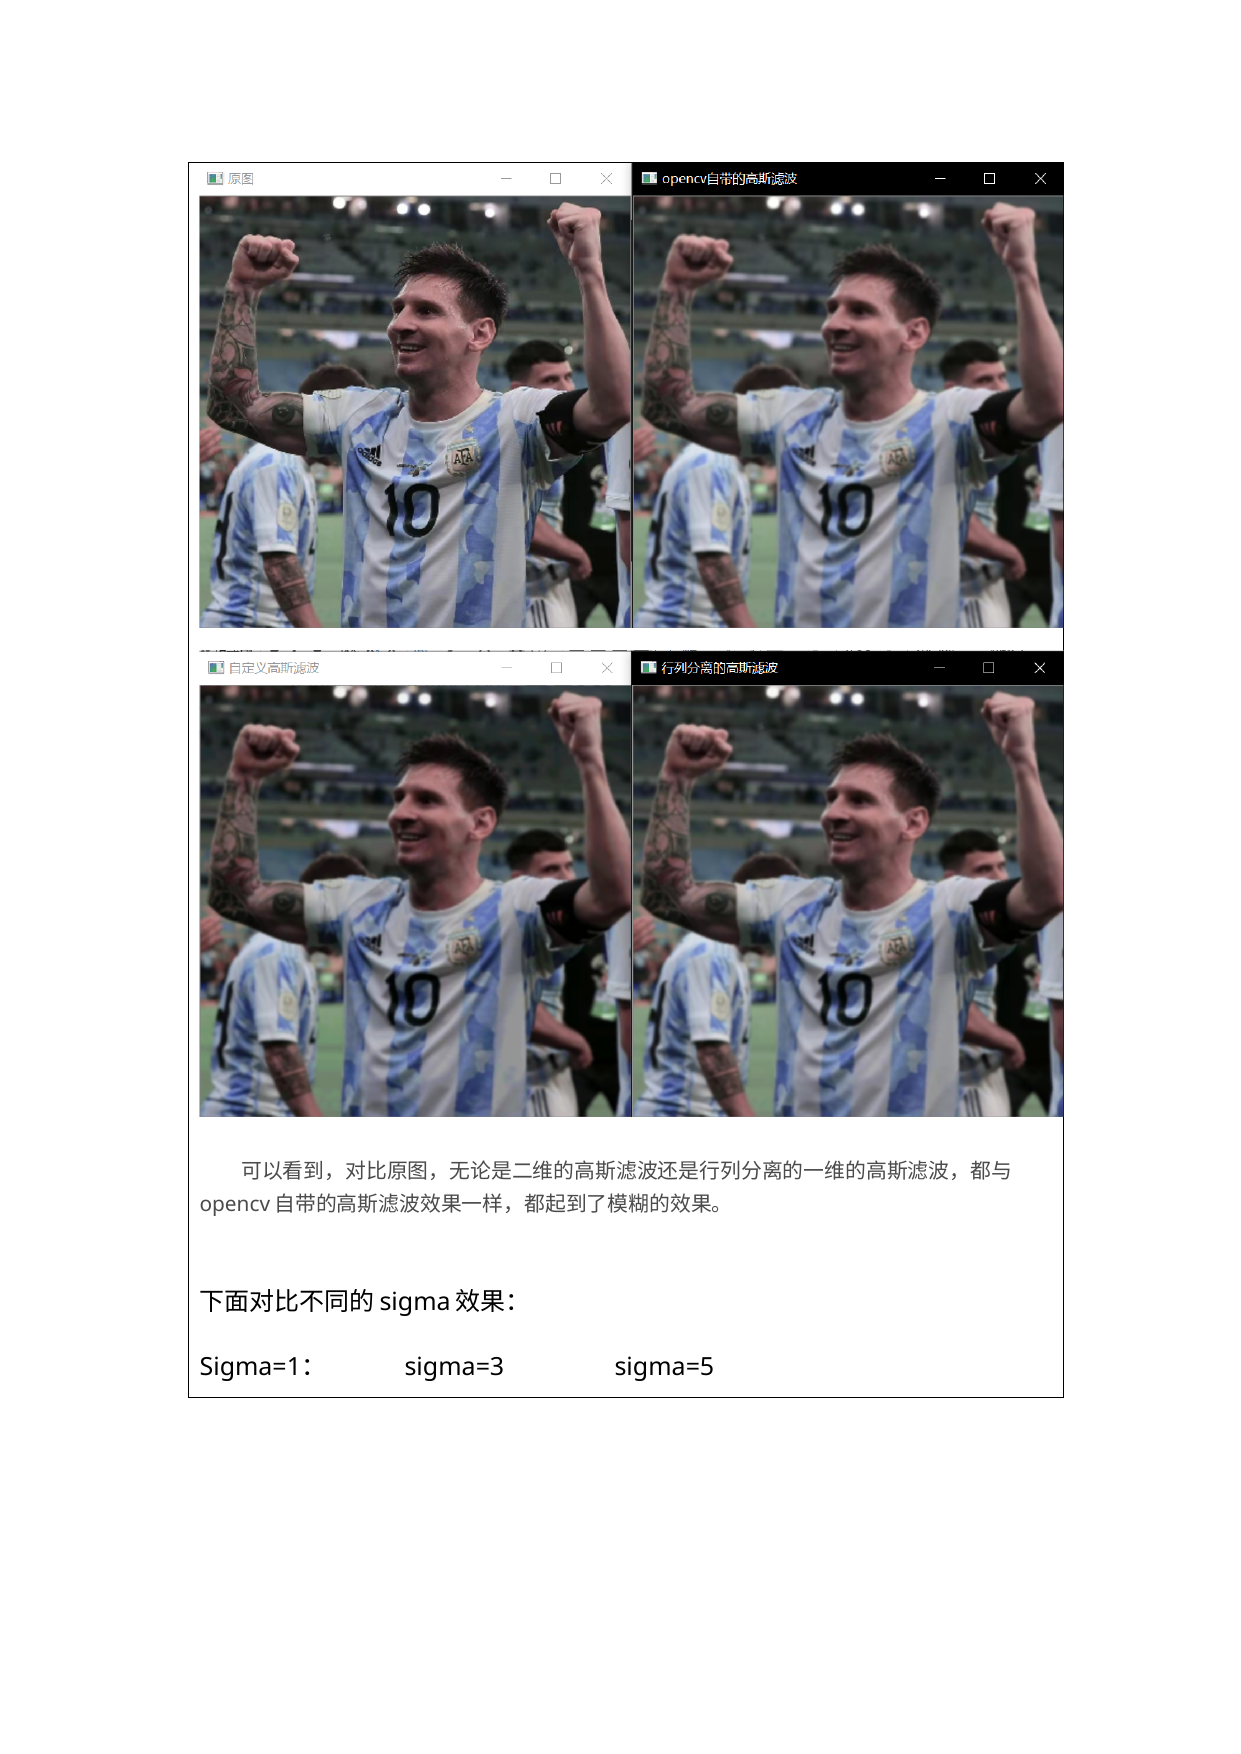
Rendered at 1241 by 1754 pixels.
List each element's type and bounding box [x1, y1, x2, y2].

picture [199, 163, 1064, 628]
table_cell [189, 163, 1063, 1397]
picture [199, 650, 1064, 1117]
